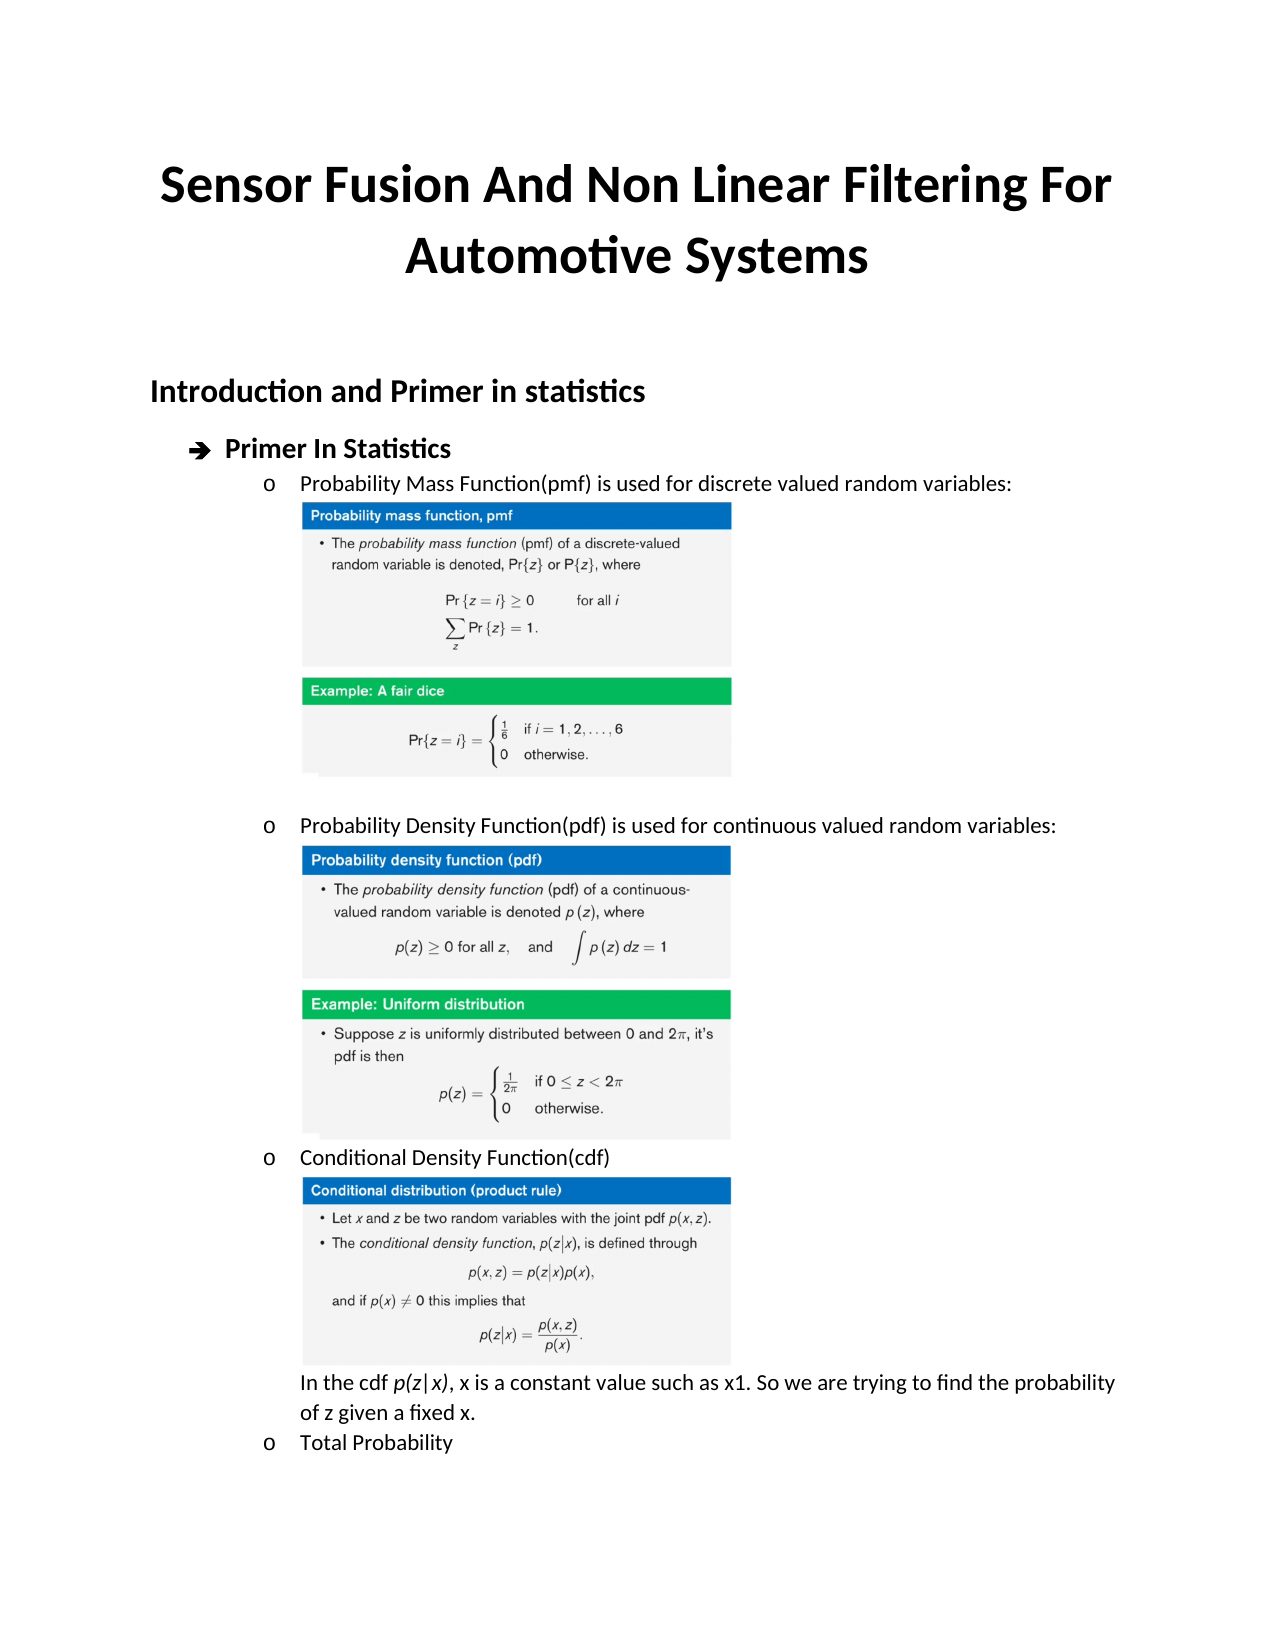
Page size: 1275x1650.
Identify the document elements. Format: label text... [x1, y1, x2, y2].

list Conditional Density Function(cdf) [262, 1143, 1125, 1172]
list Total Probability [262, 1428, 1125, 1458]
list Primer In Statistics [187, 431, 1125, 466]
list Probability Density Function(pdf) is used for continuous valued random variables: [262, 812, 1125, 841]
text Sensor Fusion And Non Linear Filtering For Automotive Systems [150, 150, 1125, 287]
picture [300, 843, 733, 1141]
list Probability Mass Function(pmf) is used for discrete valued random variables: [262, 469, 1125, 498]
text Introduction and Primer in statistics [150, 370, 1125, 411]
picture [300, 500, 734, 780]
list In the cdf p(z|x), x is a constant value such as x1. So we are trying to find the probability of z given a fixed x. [300, 1368, 1125, 1426]
picture [300, 1174, 733, 1366]
